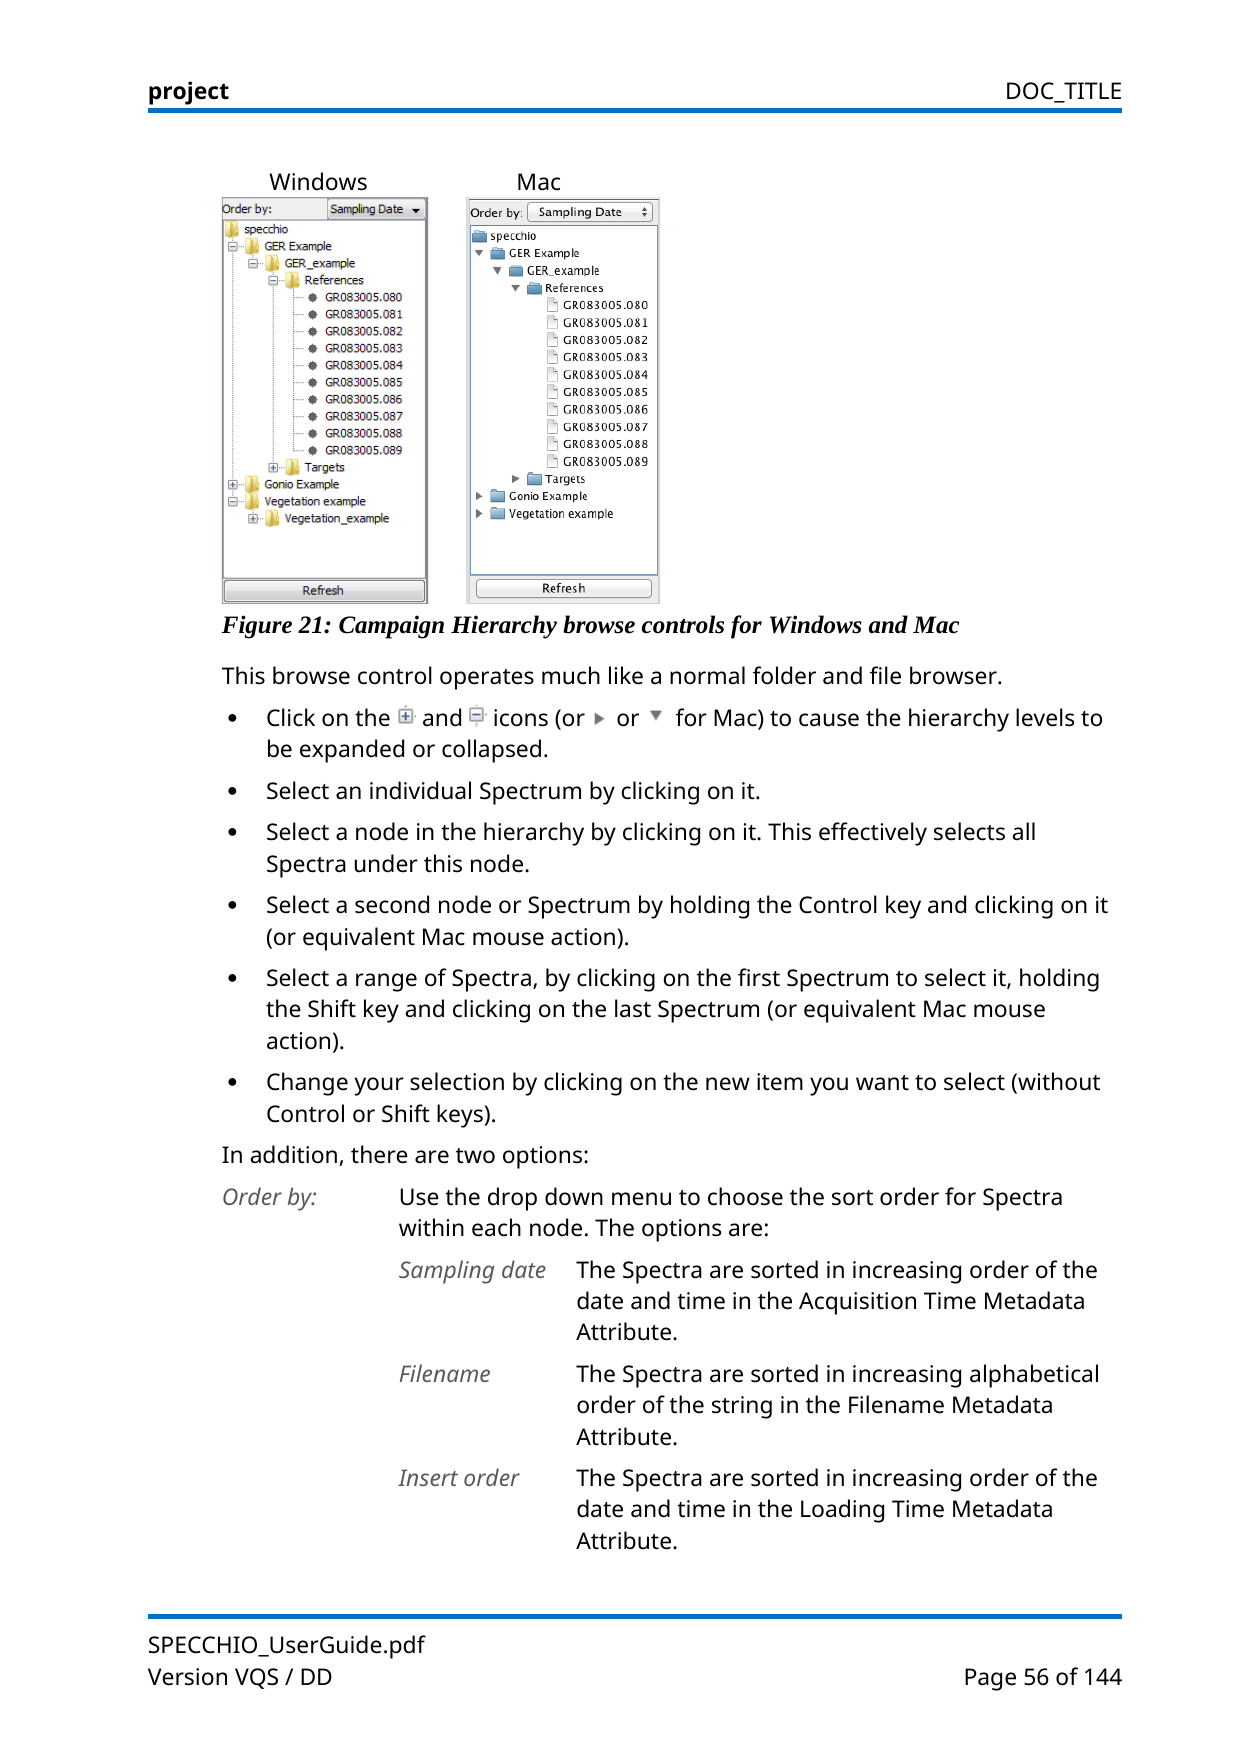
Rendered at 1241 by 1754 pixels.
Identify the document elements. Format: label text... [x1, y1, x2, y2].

picture [221, 197, 431, 604]
text Order by: Use the drop down menu to choose the sort order for Spectra within each node. The options are: [222, 1181, 1122, 1243]
text Select a range of Spectra, by clicking on the first Spectrum to select it, holding the Shift key and clicking on the last Spectrum (or equivalent Mac mouse action). [228, 962, 1122, 1056]
text Select a node in the hierarchy by clicking on it. This effectively selects all Spectra under this node. [228, 816, 1122, 879]
text In addition, there are two options: [222, 1139, 1122, 1170]
text Click on the and icons (or or for Mac) to cause the hierarchy levels to be expanded or collapsed. [228, 702, 1122, 764]
text Filename The Spectra are sorted in increasing alphabetical order of the string in the Filename Metadata Attribute. [399, 1358, 1122, 1452]
picture [468, 705, 487, 727]
picture [591, 706, 611, 727]
picture [645, 706, 664, 727]
picture [396, 705, 416, 727]
text Insert order The Spectra are sorted in increasing order of the date and time in the Loading Time Metadata Attribute. [399, 1462, 1122, 1556]
text Select an individual Spectrum by clicking on it. [228, 774, 1122, 806]
text Change your selection by clicking on the new item you want to select (without Control or Shift keys). [228, 1066, 1122, 1129]
text Sampling date The Spectra are sorted in increasing order of the date and time in the Acquisition Time Metadata Attribute. [399, 1254, 1122, 1347]
text This browse control operates much like a normal folder and file browser. [222, 660, 1122, 691]
text Select a second node or Spectrum by holding the Control key and clicking on it (or equivalent Mac mouse action). [228, 889, 1122, 952]
picture [466, 197, 661, 604]
